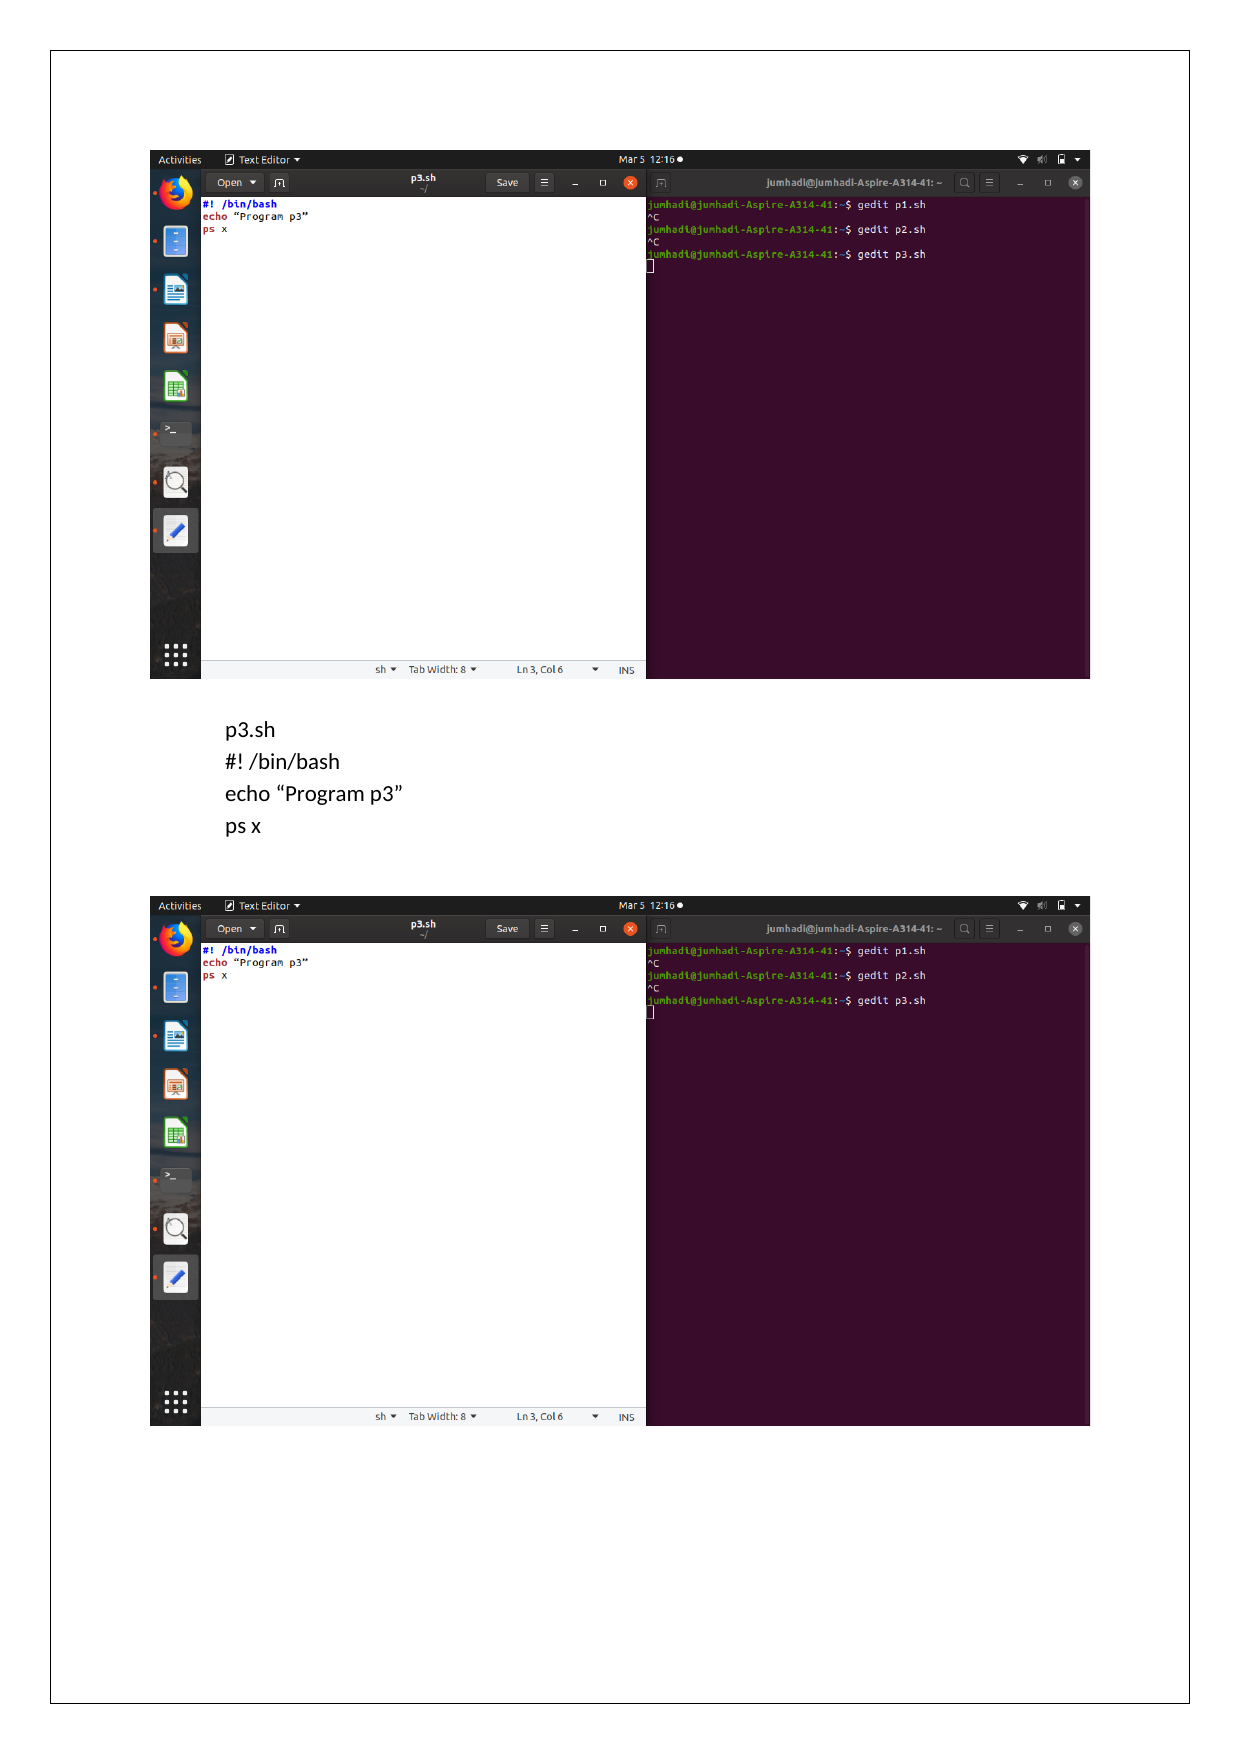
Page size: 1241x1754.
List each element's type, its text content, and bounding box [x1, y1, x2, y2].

picture [150, 150, 1091, 679]
picture [150, 896, 1091, 1426]
text p3.sh #! /bin/bash echo “Program p3” ps x [150, 679, 1090, 872]
